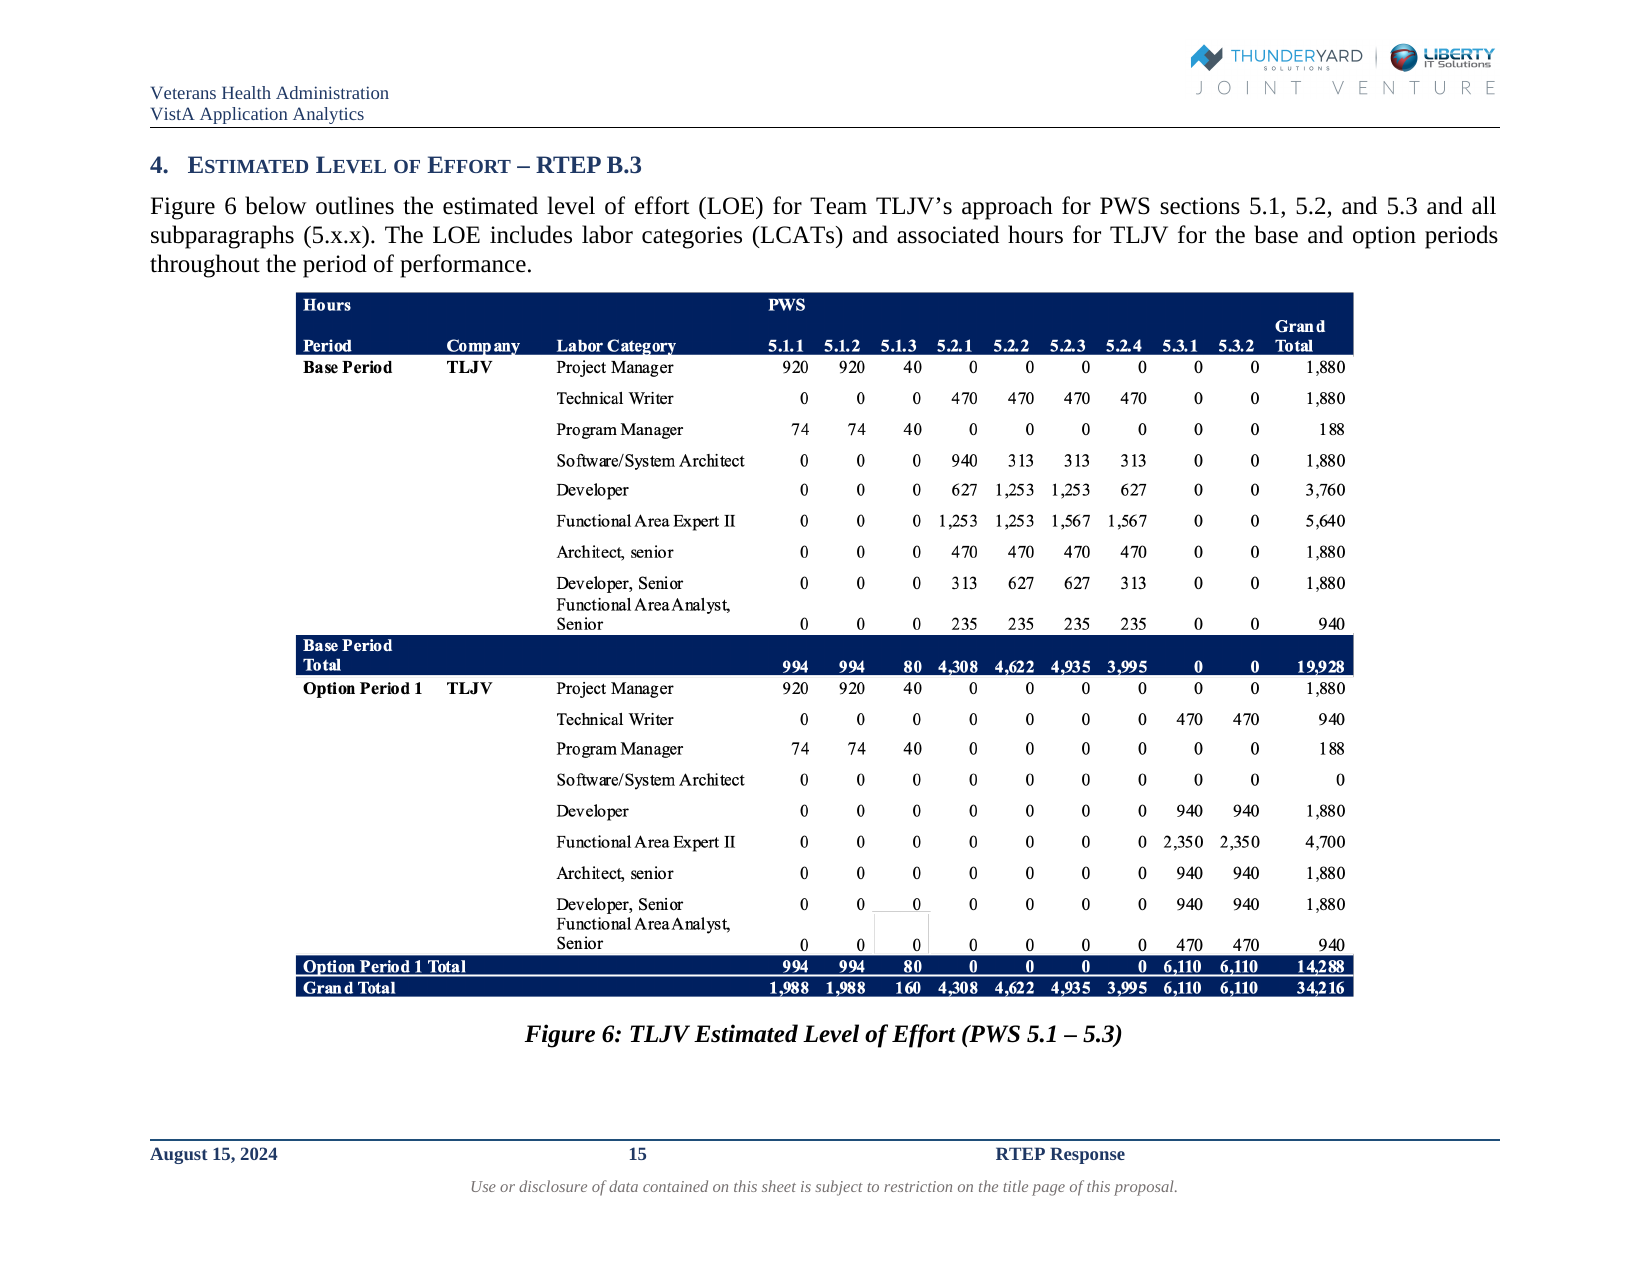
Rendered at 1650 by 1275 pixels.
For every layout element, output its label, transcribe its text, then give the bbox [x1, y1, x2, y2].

subtitle Estimated Level of Effort – RTEP B.3 [150, 150, 1500, 179]
picture [1185, 39, 1500, 99]
picture [295, 287, 1355, 1009]
text Figure 6 below outlines the estimated level of effort (LOE) for Team TLJV’s approach for PWS sections 5.1, 5.2, and 5.3 and all subparagraphs (5.x.x). The LOE includes labor categories (LCATs) and associated hours for TLJV for the base and option periods throughout the period of performance. [150, 191, 1500, 277]
text Figure 6: TLJV Estimated Level of Effort (PWS 5.1 – 5.3) [150, 1019, 1500, 1048]
